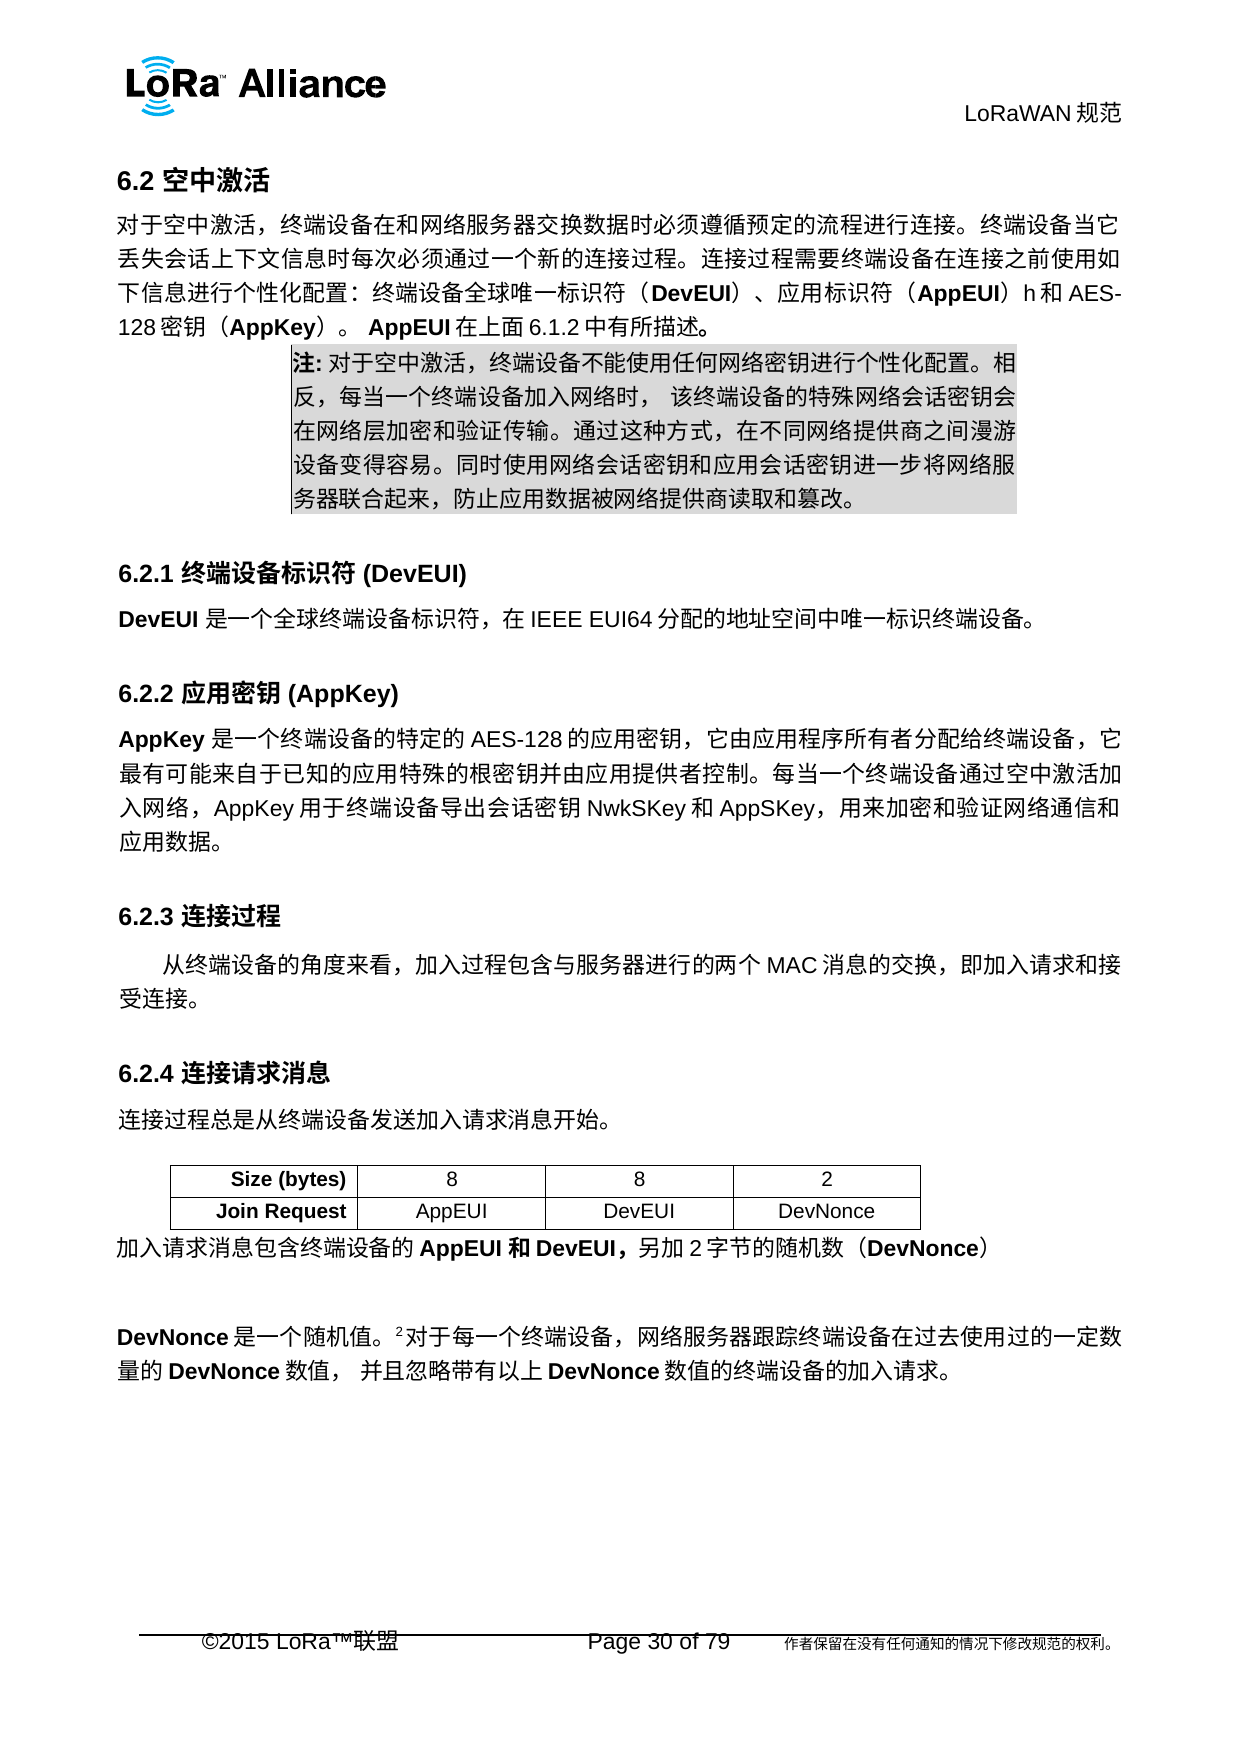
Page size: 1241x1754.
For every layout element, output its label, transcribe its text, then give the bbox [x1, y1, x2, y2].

text 从终端设备的角度来看，加入过程包含与服务器进行的两个MAC消息的交换，即加入请求和接受连接。 [119, 947, 1122, 1014]
subtitle 6.2.1 终端设备标识符 (DevEUI) [118, 553, 1122, 590]
table_header 8 [546, 1166, 733, 1197]
table_cell DevNonce [734, 1198, 920, 1229]
text 注: 对于空中激活，终端设备不能使用任何网络密钥进行个性化配置。相反，每当一个终端设备加入网络时， 该终端设备的特殊网络会话密钥会在网络层加密和验证传输。通过这种方式，在不同网络提供商之间漫游设备变得容易。同时使用网络会话密钥和应用会话密钥进一步将网络服务器联合起来，防止应用数据被网络提供商读取和篡改。 [291, 344, 1017, 514]
subtitle 6.2.3 连接过程 [118, 896, 1122, 932]
table_header Size (bytes) [171, 1166, 357, 1197]
text 加入请求消息包含终端设备的AppEUI 和DevEUI，另加2字节的随机数（DevNonce） [117, 1230, 1122, 1263]
text 连接过程总是从终端设备发送加入请求消息开始。 [118, 1102, 1122, 1135]
subtitle 6.2.2 应用密钥 (AppKey) [118, 674, 1122, 710]
text 对于空中激活，终端设备在和网络服务器交换数据时必须遵循预定的流程进行连接。终端设备当它丢失会话上下文信息时每次必须通过一个新的连接过程。连接过程需要终端设备在连接之前使用如下信息进行个性化配置：终端设备全球唯一标识符（DevEUI）、应用标识符（AppEUI）h和AES-128密钥（AppKey）。 AppEUI在上面6.1.2中有所描述。 [117, 207, 1122, 342]
table_cell AppEUI [358, 1198, 545, 1229]
subtitle 6.2 空中激活 [117, 159, 1122, 198]
table_cell Join Request [171, 1198, 357, 1229]
subtitle 6.2.4 连接请求消息 [118, 1054, 1122, 1090]
text DevNonce是一个随机值。2对于每一个终端设备，网络服务器跟踪终端设备在过去使用过的一定数量的DevNonce数值， 并且忽略带有以上DevNonce数值的终端设备的加入请求。 [117, 1319, 1122, 1386]
text AppKey 是一个终端设备的特定的AES-128的应用密钥，它由应用程序所有者分配给终端设备，它最有可能来自于已知的应用特殊的根密钥并由应用提供者控制。每当一个终端设备通过空中激活加入网络，AppKey用于终端设备导出会话密钥NwkSKey和AppSKey，用来加密和验证网络通信和应用数据。 [118, 721, 1122, 857]
table_header 2 [734, 1166, 920, 1197]
table_cell DevEUI [546, 1198, 733, 1229]
text DevEUI 是一个全球终端设备标识符，在IEEE EUI64分配的地址空间中唯一标识终端设备。 [118, 601, 1122, 634]
table_header 8 [358, 1166, 545, 1197]
